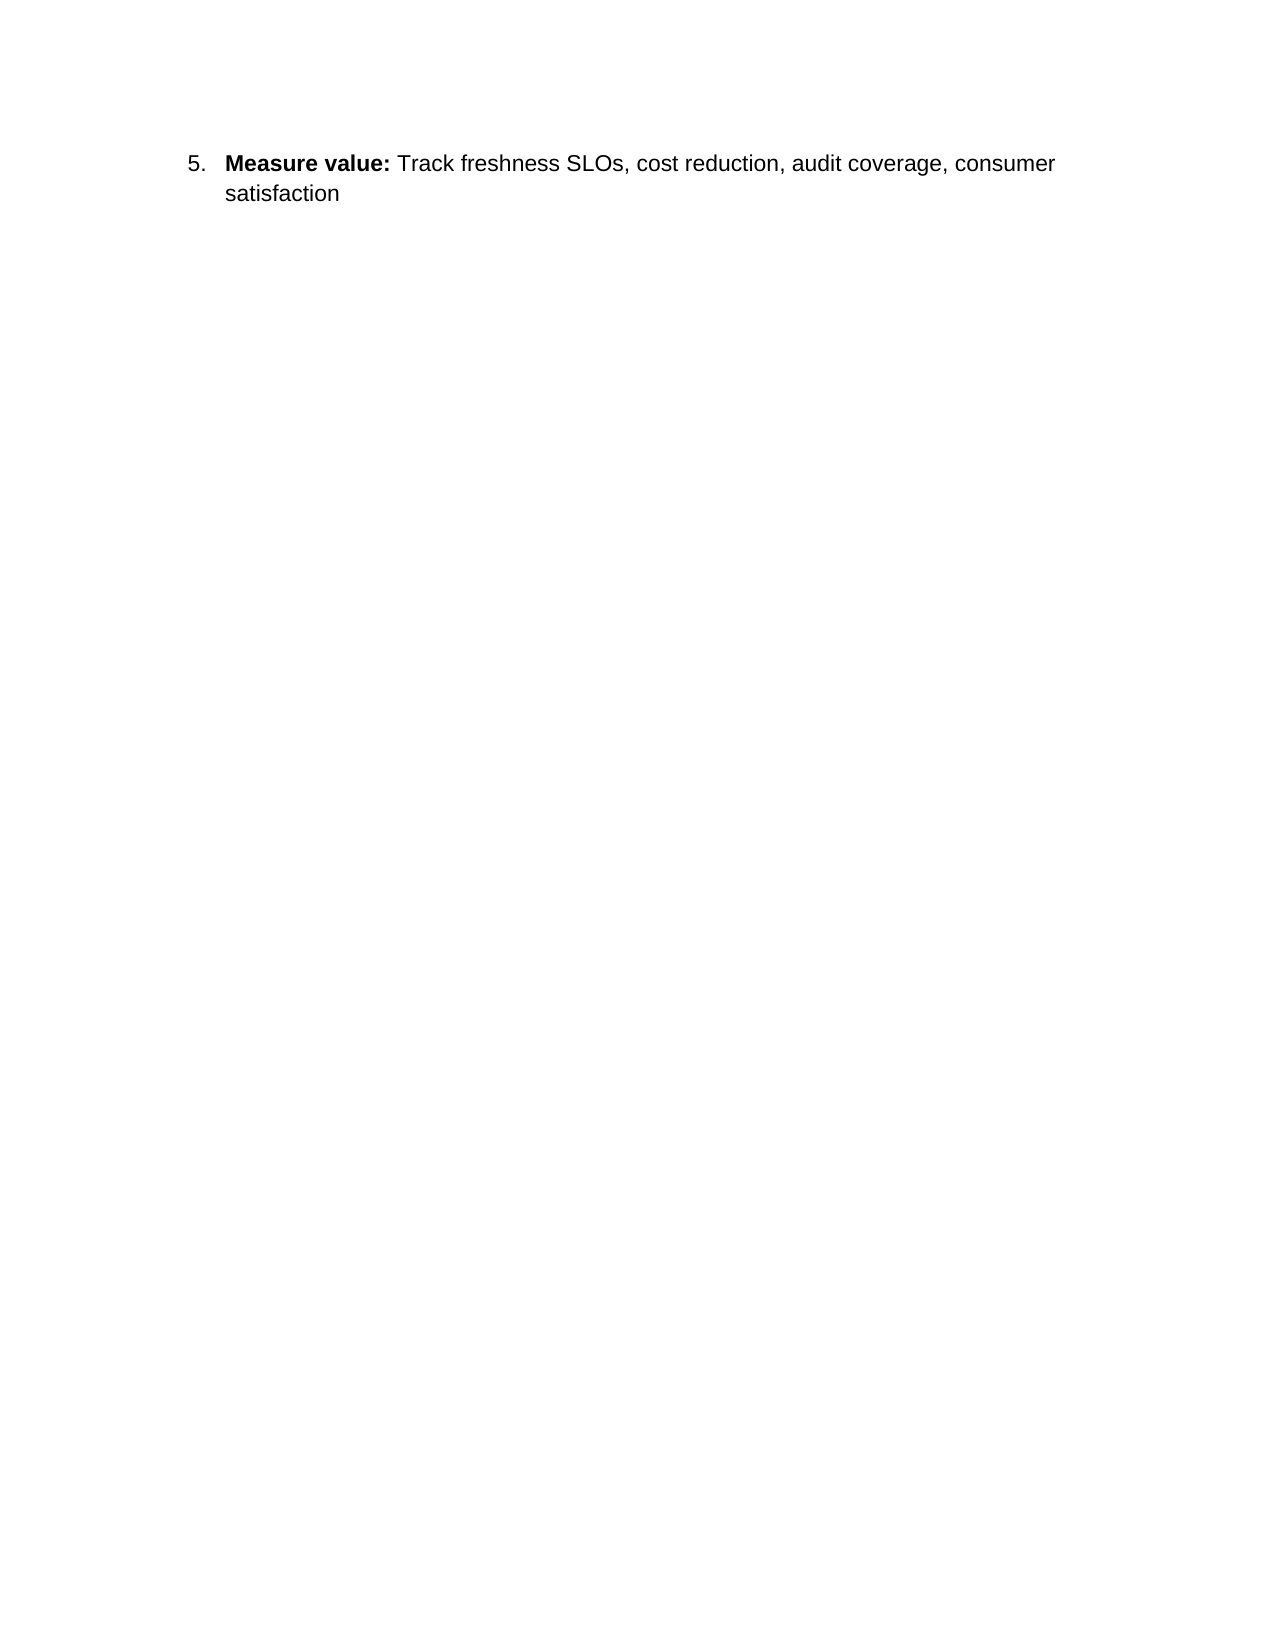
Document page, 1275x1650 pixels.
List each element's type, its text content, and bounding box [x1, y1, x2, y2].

list Measure value: Track freshness SLOs, cost reduction, audit coverage, consumer satisfaction [187, 150, 1125, 207]
